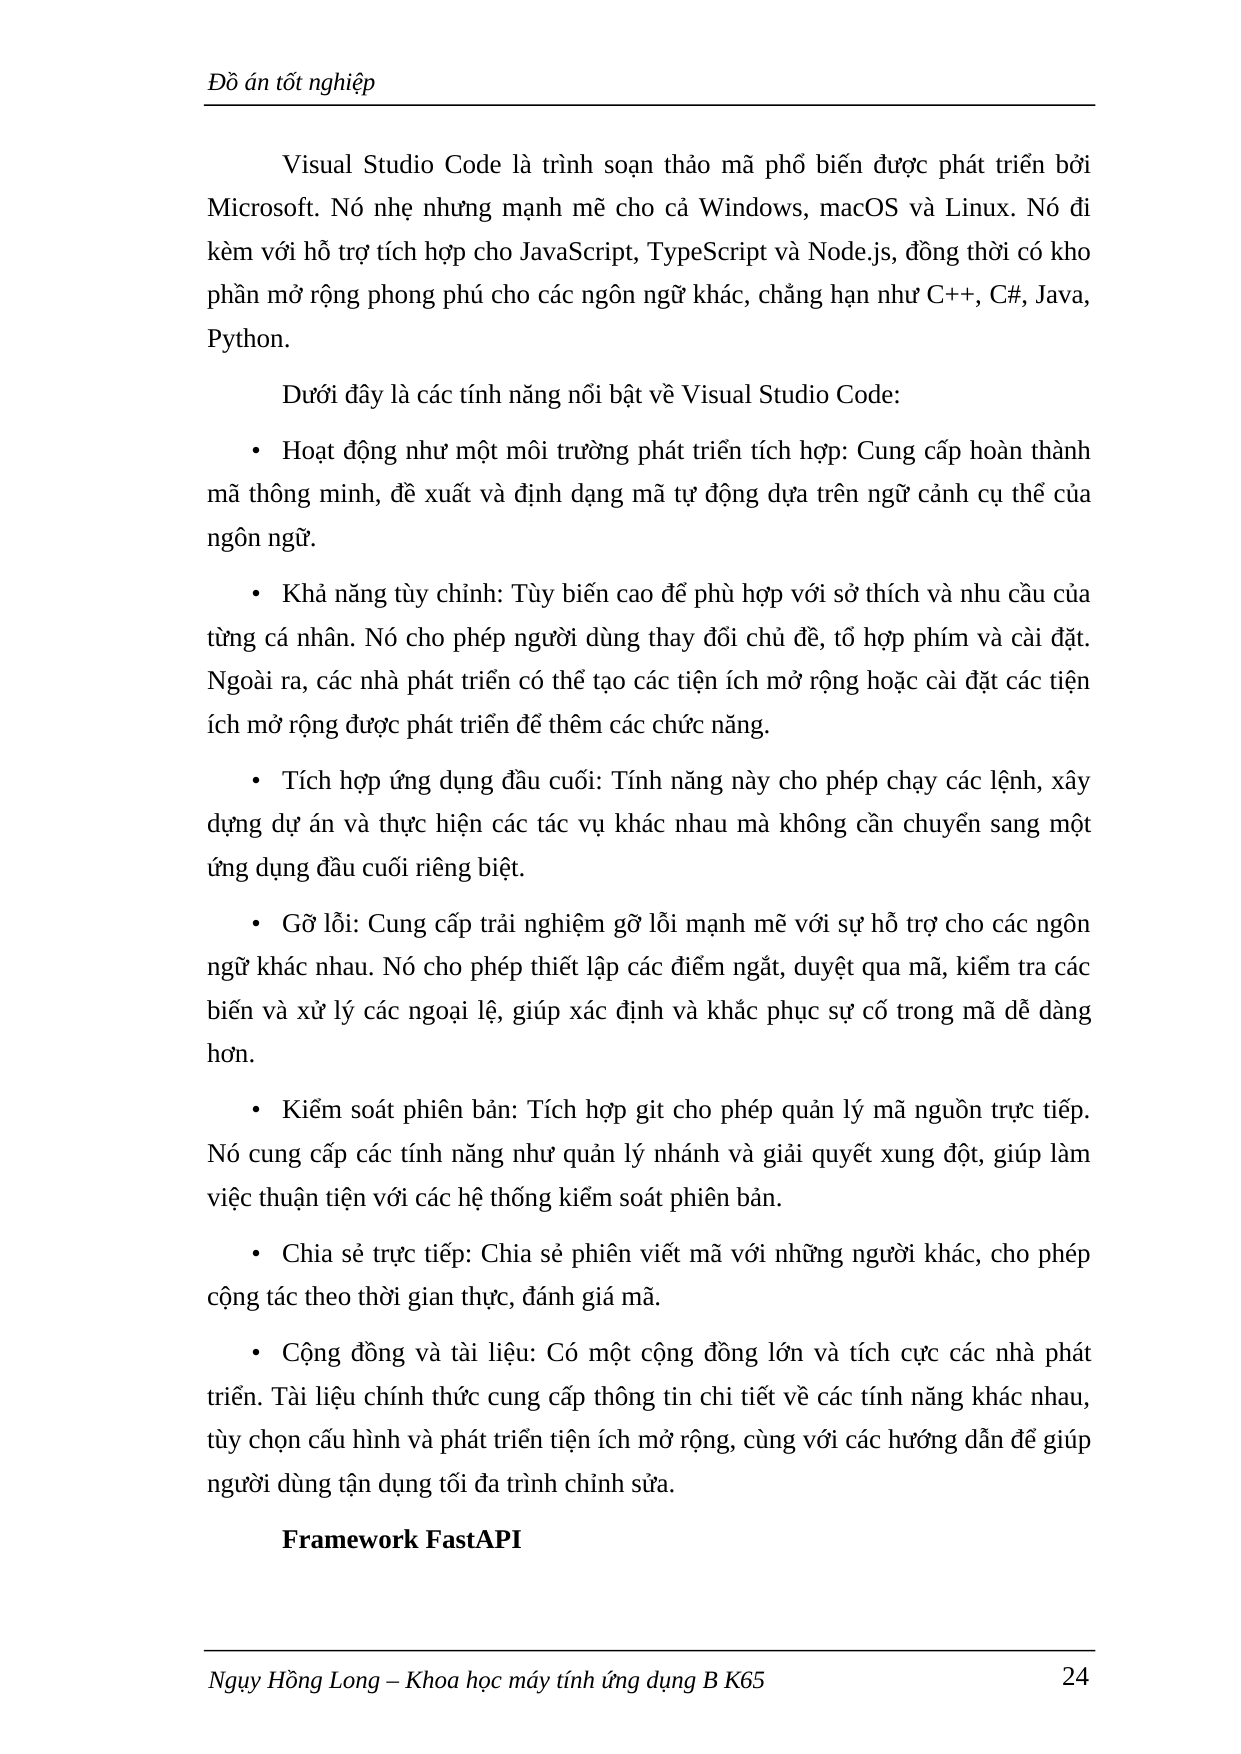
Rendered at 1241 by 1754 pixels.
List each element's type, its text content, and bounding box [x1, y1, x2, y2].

text • Tích hợp ứng dụng đầu cuối: Tính năng này cho phép chạy các lệnh, xây dựng dự án và thực hiện các tác vụ khác nhau mà không cần chuyển sang một ứng dụng đầu cuối riêng biệt. [207, 764, 1092, 882]
text • Cộng đồng và tài liệu: Có một cộng đồng lớn và tích cực các nhà phát triển. Tài liệu chính thức cung cấp thông tin chi tiết về các tính năng khác nhau, tùy chọn cấu hình và phát triển tiện ích mở rộng, cùng với các hướng dẫn để giúp người dùng tận dụng tối đa trình chỉnh sửa. [207, 1336, 1092, 1498]
text • Chia sẻ trực tiếp: Chia sẻ phiên viết mã với những người khác, cho phép cộng tác theo thời gian thực, đánh giá mã. [207, 1237, 1092, 1311]
text • Hoạt động như một môi trường phát triển tích hợp: Cung cấp hoàn thành mã thông minh, đề xuất và định dạng mã tự động dựa trên ngữ cảnh cụ thể của ngôn ngữ. [207, 434, 1092, 552]
text Visual Studio Code là trình soạn thảo mã phổ biến được phát triển bởi Microsoft. Nó nhẹ nhưng mạnh mẽ cho cả Windows, macOS và Linux. Nó đi kèm với hỗ trợ tích hợp cho JavaScript, TypeScript và Node.js, đồng thời có kho phần mở rộng phong phú cho các ngôn ngữ khác, chẳng hạn như C++, C#, Java, Python. [207, 148, 1092, 353]
text • Kiểm soát phiên bản: Tích hợp git cho phép quản lý mã nguồn trực tiếp. Nó cung cấp các tính năng như quản lý nhánh và giải quyết xung đột, giúp làm việc thuận tiện với các hệ thống kiểm soát phiên bản. [207, 1093, 1092, 1212]
text Dưới đây là các tính năng nổi bật về Visual Studio Code: [207, 378, 1092, 409]
text • Gỡ lỗi: Cung cấp trải nghiệm gỡ lỗi mạnh mẽ với sự hỗ trợ cho các ngôn ngữ khác nhau. Nó cho phép thiết lập các điểm ngắt, duyệt qua mã, kiểm tra các biến và xử lý các ngoại lệ, giúp xác định và khắc phục sự cố trong mã dễ dàng hơn. [207, 907, 1092, 1069]
text Framework FastAPI [207, 1523, 1092, 1554]
text • Khả năng tùy chỉnh: Tùy biến cao để phù hợp với sở thích và nhu cầu của từng cá nhân. Nó cho phép người dùng thay đổi chủ đề, tổ hợp phím và cài đặt. Ngoài ra, các nhà phát triển có thể tạo các tiện ích mở rộng hoặc cài đặt các tiện ích mở rộng được phát triển để thêm các chức năng. [207, 577, 1092, 739]
